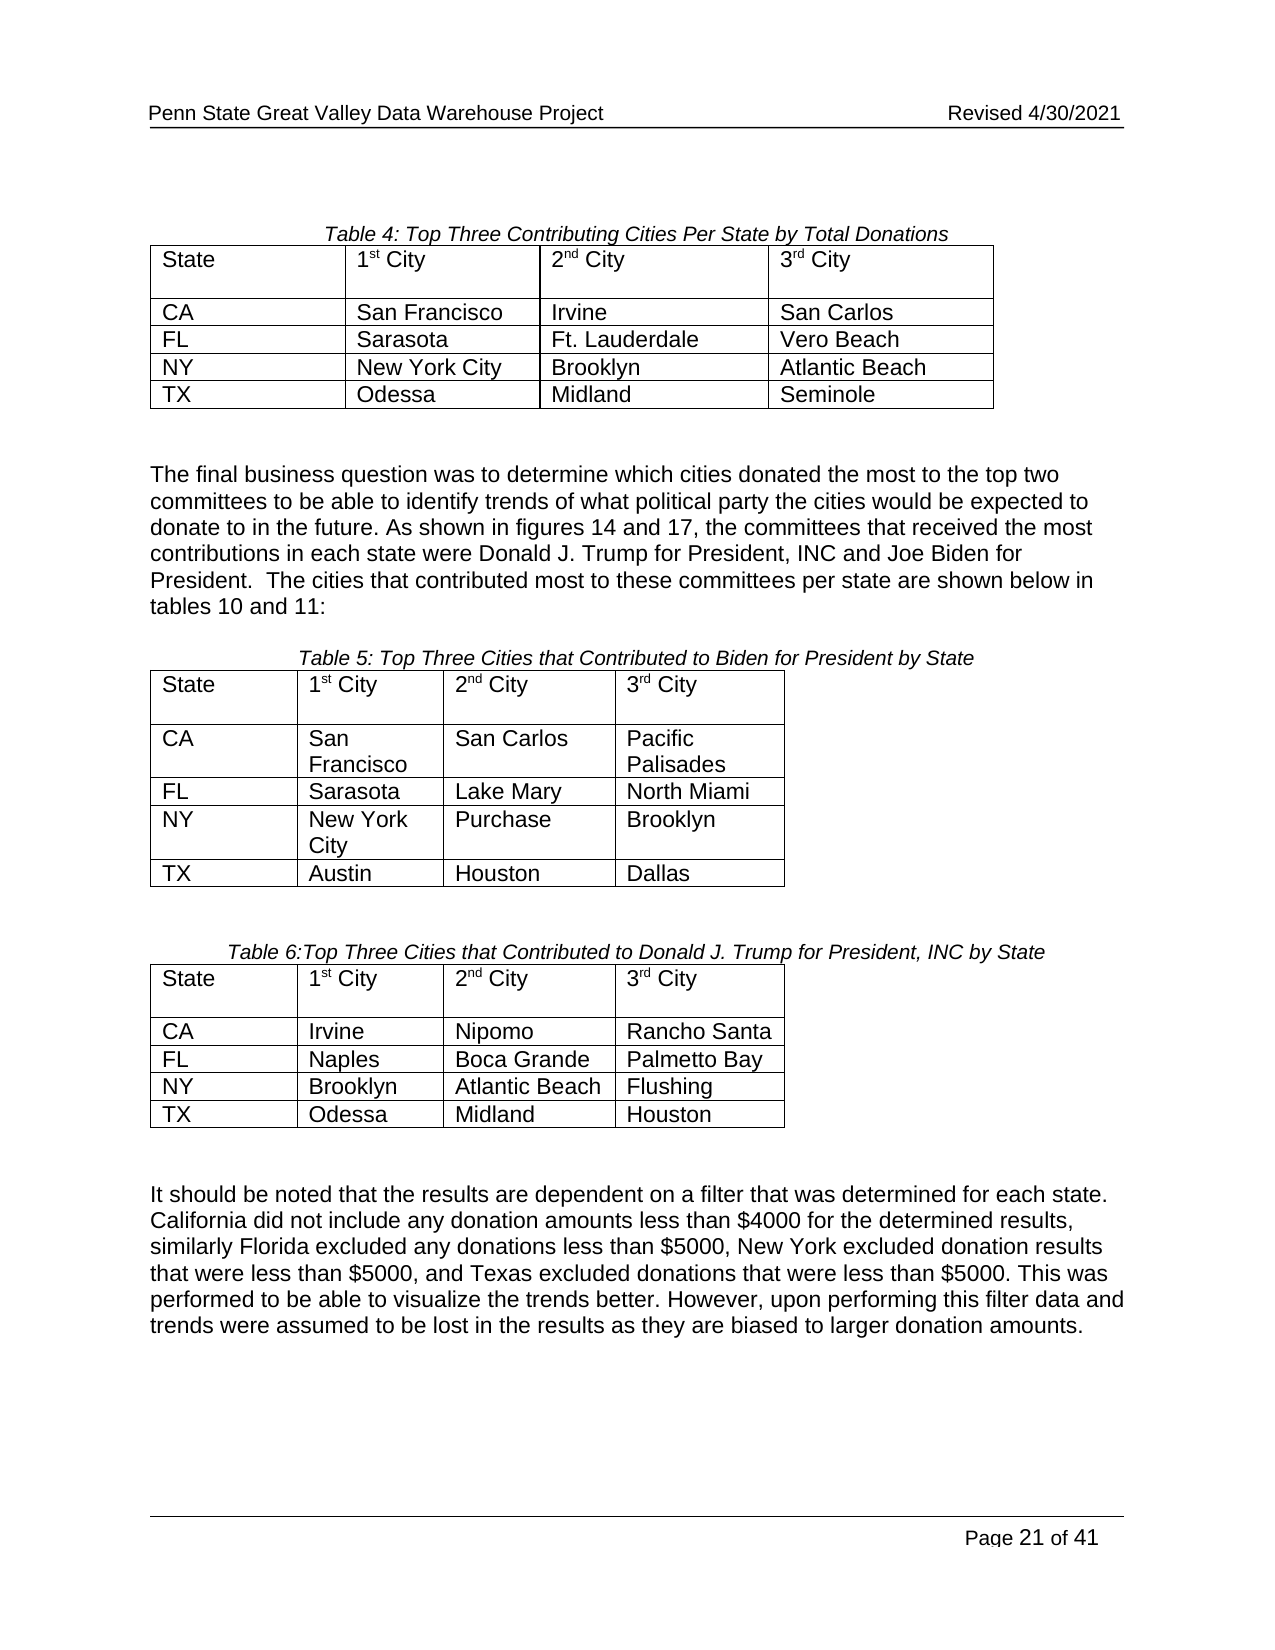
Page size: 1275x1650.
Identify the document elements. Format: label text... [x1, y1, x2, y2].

table_header State [151, 671, 297, 723]
table_header 1st City [346, 246, 539, 298]
text It should be noted that the results are dependent on a filter that was determined for each state. California did not include any donation amounts less than $4000 for the determined results, similarly Florida excluded any donations less than $5000, New York excluded donation results that were less than $5000, and Texas excluded donations that were less than $5000. This was performed to be able to visualize the trends better. However, upon performing this filter data and trends were assumed to be lost in the results as they are biased to larger donation amounts. [150, 1181, 1125, 1339]
table_cell San Francisco [298, 725, 443, 777]
table_cell Odessa [298, 1101, 443, 1127]
table_cell Lake Mary [444, 778, 615, 805]
table_cell Austin [298, 860, 443, 886]
table_cell Houston [616, 1101, 784, 1127]
table_cell Irvine [298, 1018, 443, 1045]
table_cell North Miami [616, 778, 784, 805]
table_header 2nd City [541, 246, 768, 298]
table_cell Irvine [541, 299, 768, 325]
table_cell Brooklyn [616, 806, 784, 858]
table_cell Midland [541, 381, 768, 408]
table_cell Rancho Santa [616, 1018, 784, 1045]
table_cell San Carlos [444, 725, 615, 777]
table_header 3rd City [616, 671, 784, 723]
table_cell CA [151, 299, 345, 325]
table_header 3rd City [769, 246, 993, 298]
text The final business question was to determine which cities donated the most to the top two committees to be able to identify trends of what political party the cities would be expected to donate to in the future. As shown in figures 14 and 17, the committees that received the most contributions in each state were Donald J. Trump for President, INC and Joe Biden for President. The cities that contributed most to these committees per state are shown below in tables 10 and 11: [150, 461, 1125, 619]
table_cell Ft. Lauderdale [541, 326, 768, 353]
table_cell Pacific Palisades [616, 725, 784, 777]
table_cell Brooklyn [298, 1073, 443, 1099]
table_cell Boca Grande [444, 1046, 615, 1072]
table_cell Houston [444, 860, 615, 886]
table_cell New York City [346, 354, 539, 380]
table_cell TX [151, 860, 297, 886]
table_cell TX [151, 381, 345, 408]
table_cell Sarasota [346, 326, 539, 353]
table_header 1st City [298, 671, 443, 723]
table_cell NY [151, 806, 297, 858]
table_cell TX [151, 1101, 297, 1127]
table_cell Dallas [616, 860, 784, 886]
table_header 2nd City [444, 671, 615, 723]
table_cell Atlantic Beach [769, 354, 993, 380]
table_header 3rd City [616, 965, 784, 1017]
table_cell CA [151, 1018, 297, 1045]
table_cell Seminole [769, 381, 993, 408]
table_cell Nipomo [444, 1018, 615, 1045]
table_header State [151, 246, 345, 298]
table_cell Odessa [346, 381, 539, 408]
table_cell CA [151, 725, 297, 777]
table_cell NY [151, 1073, 297, 1099]
table_cell San Francisco [346, 299, 539, 325]
table_cell Midland [444, 1101, 615, 1127]
table_cell Atlantic Beach [444, 1073, 615, 1099]
table_header 1st City [298, 965, 443, 1017]
table_cell Flushing [616, 1073, 784, 1099]
table_cell FL [151, 1046, 297, 1072]
table_cell Vero Beach [769, 326, 993, 353]
table_cell NY [151, 354, 345, 380]
table_cell Purchase [444, 806, 615, 858]
table_cell New York City [298, 806, 443, 858]
table_cell Naples [298, 1046, 443, 1072]
table_cell FL [151, 778, 297, 805]
table_cell San Carlos [769, 299, 993, 325]
table_cell Palmetto Bay [616, 1046, 784, 1072]
table_cell Sarasota [298, 778, 443, 805]
table_header 2nd City [444, 965, 615, 1017]
table_cell FL [151, 326, 345, 353]
table_header State [151, 965, 297, 1017]
table_cell Brooklyn [541, 354, 768, 380]
